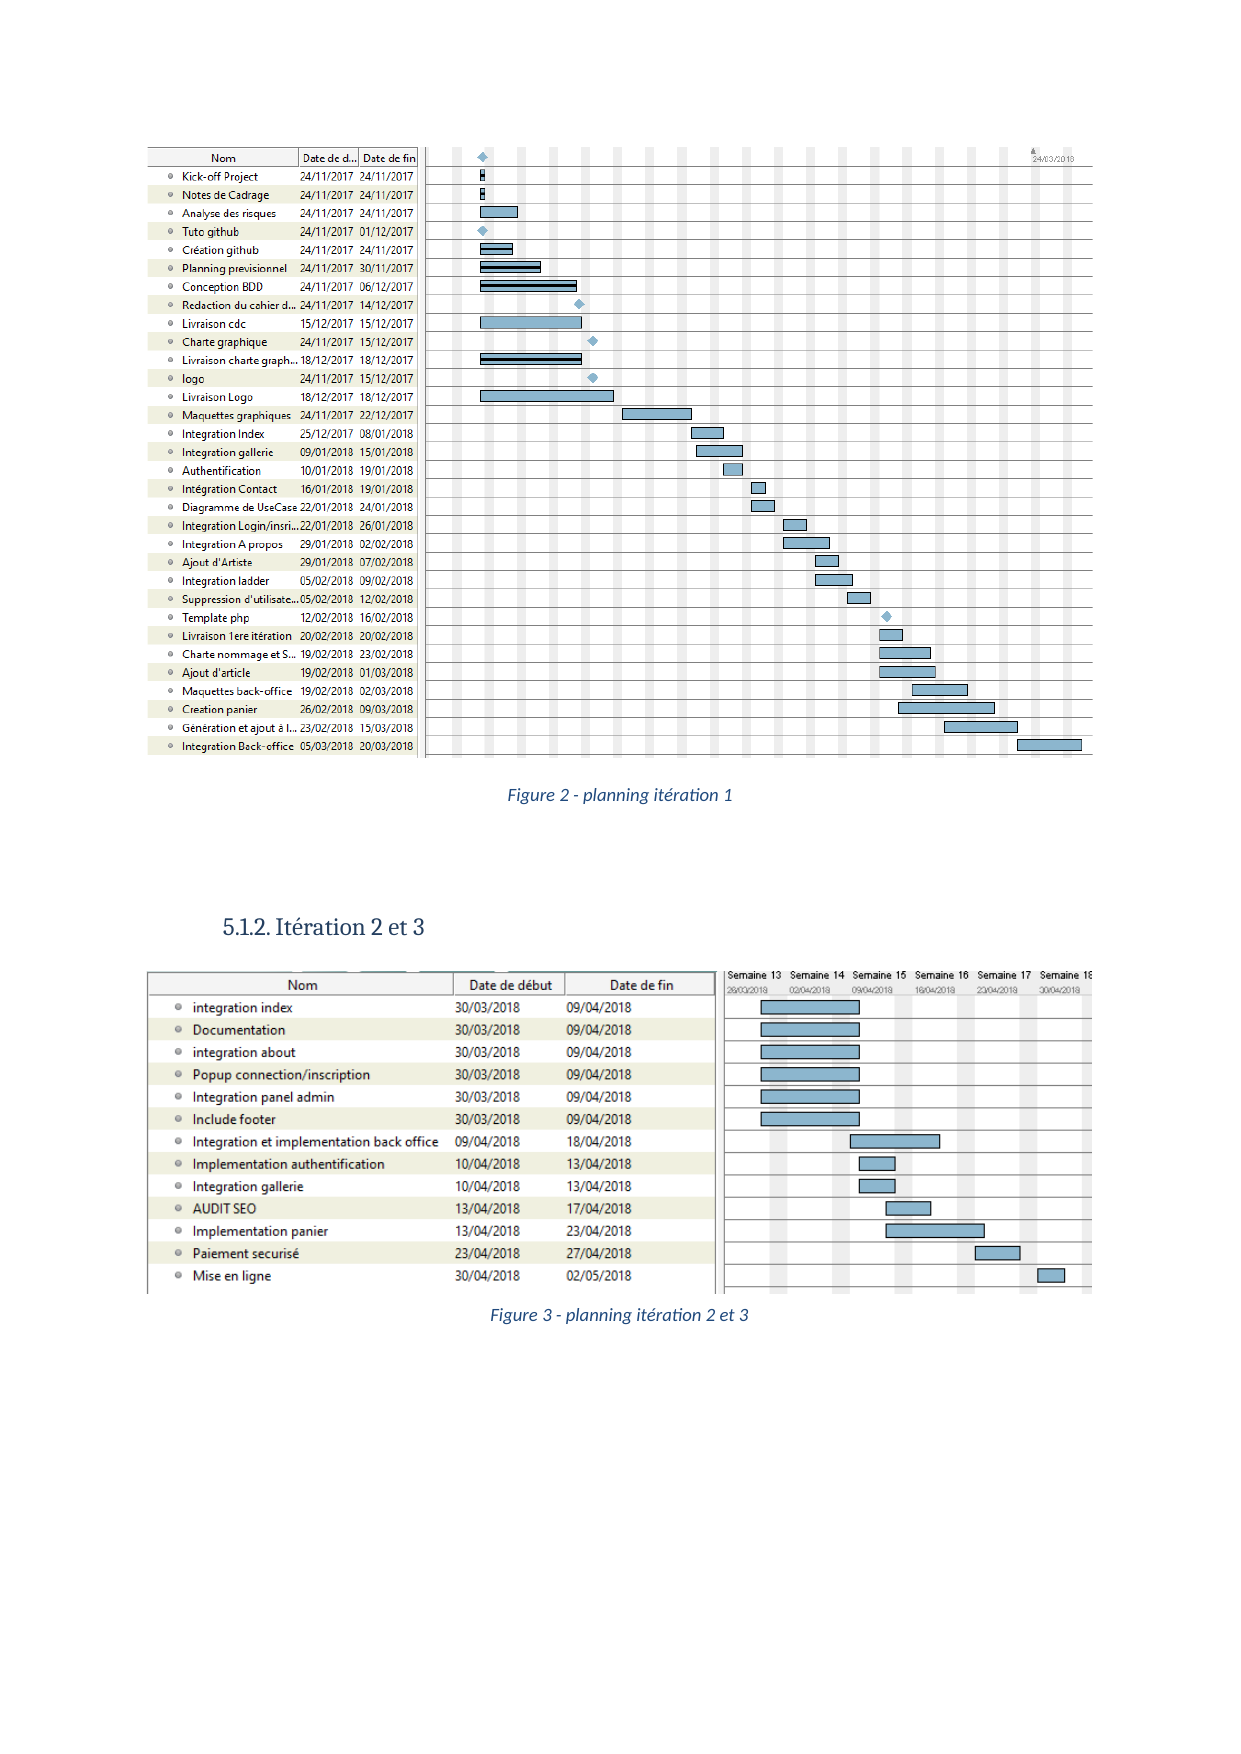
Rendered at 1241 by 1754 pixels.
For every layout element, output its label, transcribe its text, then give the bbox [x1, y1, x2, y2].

subtitle Itération 2 et 3 [223, 912, 1093, 941]
picture [146, 971, 1092, 1294]
picture [147, 147, 1093, 758]
text Figure - planning itération 1 [148, 783, 1093, 806]
